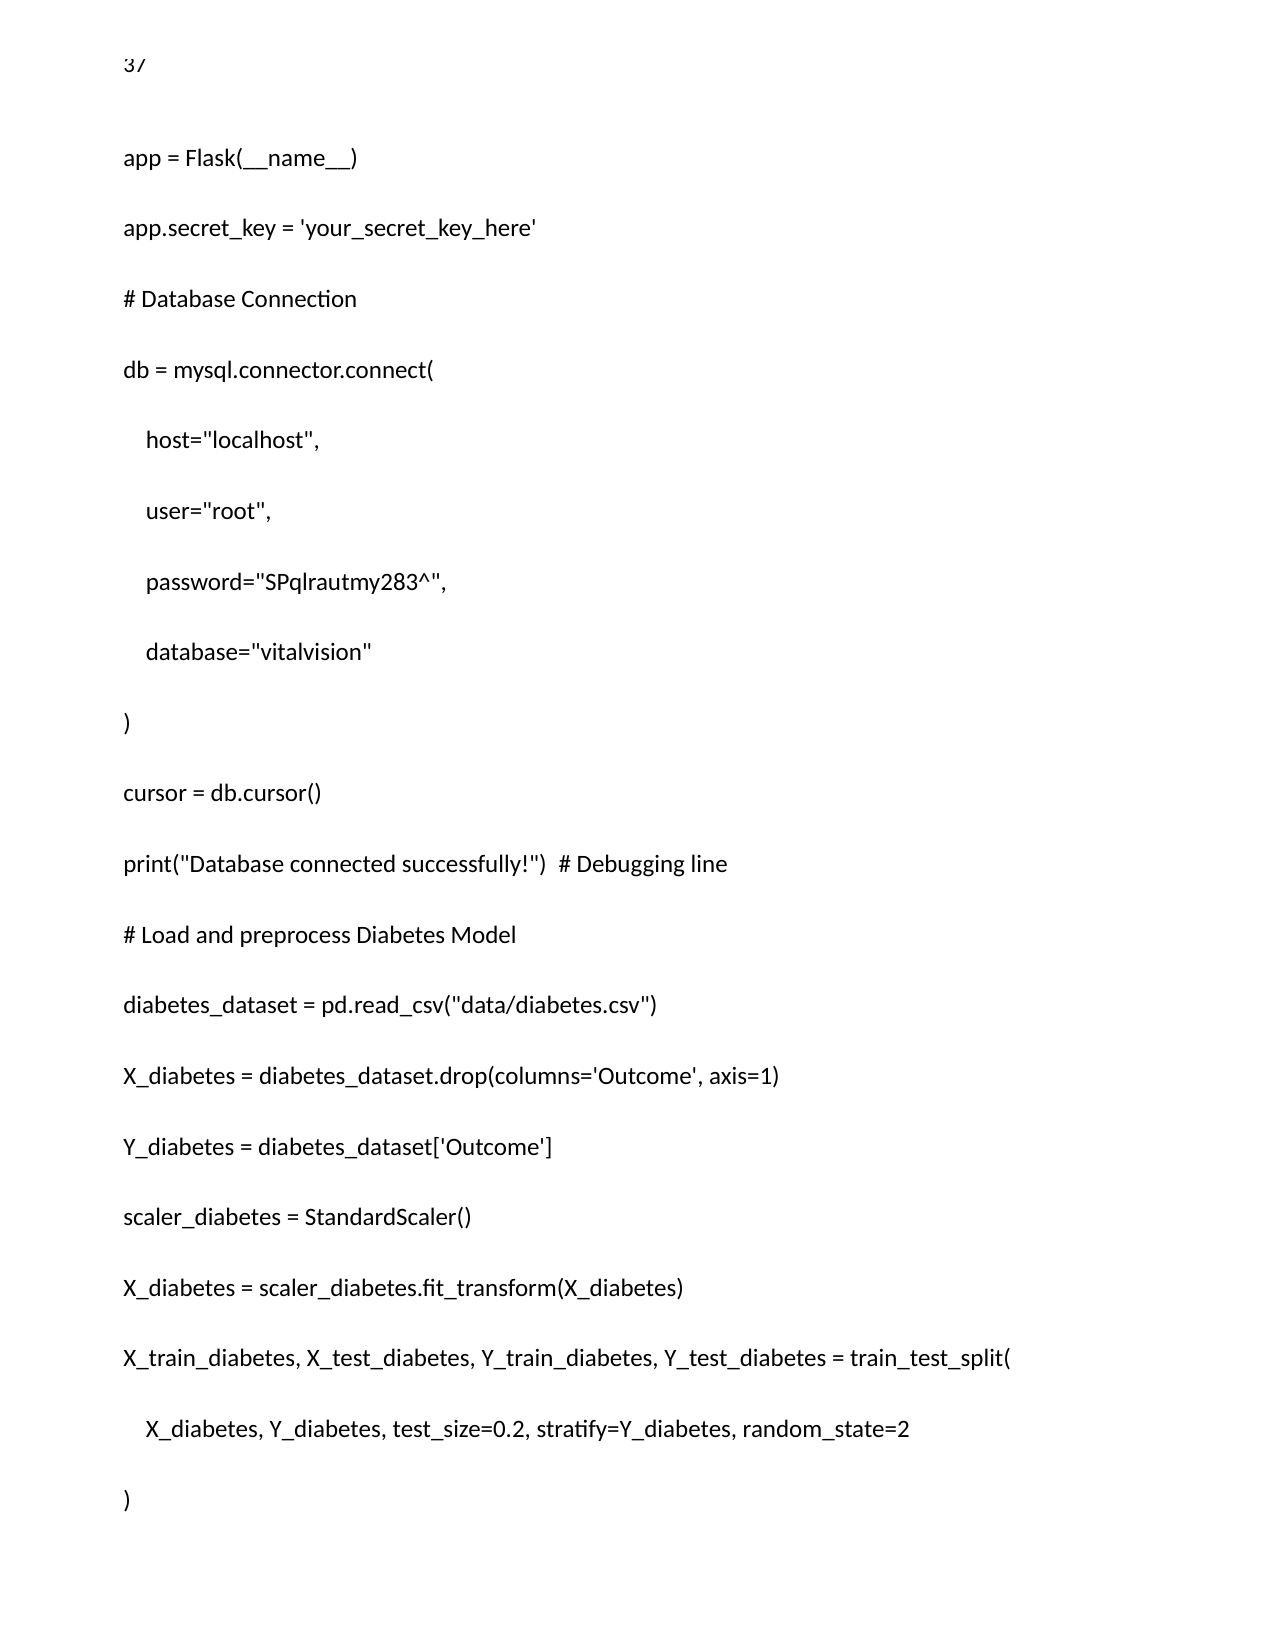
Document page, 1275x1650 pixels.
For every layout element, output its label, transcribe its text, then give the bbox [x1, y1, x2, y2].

text scaler_diabetes = StandardScaler() [123, 1201, 1170, 1232]
text ) [123, 707, 1170, 737]
text X_diabetes = diabetes_dataset.drop(columns='Outcome', axis=1) [123, 1060, 1170, 1091]
text app = Flask(__name__) [123, 142, 1170, 172]
text Y_diabetes = diabetes_dataset['Outcome'] [123, 1131, 1170, 1161]
text X_train_diabetes, X_test_diabetes, Y_train_diabetes, Y_test_diabetes = train_test_split( [123, 1342, 1170, 1373]
text database="vitalvision" [123, 636, 1170, 667]
text user="root", [123, 495, 1170, 526]
text X_diabetes, Y_diabetes, test_size=0.2, stratify=Y_diabetes, random_state=2 [123, 1413, 1170, 1444]
text # Database Connection [123, 283, 1170, 314]
text app.secret_key = 'your_secret_key_here' [123, 212, 1170, 243]
text print("Database connected successfully!") # Debugging line [123, 848, 1170, 879]
text cursor = db.cursor() [123, 777, 1170, 808]
text ) [123, 1484, 1170, 1514]
text # Load and preprocess Diabetes Model [123, 919, 1170, 949]
text db = mysql.connector.connect( [123, 354, 1170, 384]
text X_diabetes = scaler_diabetes.fit_transform(X_diabetes) [123, 1272, 1170, 1302]
text password="SPqlrautmy283^", [123, 566, 1170, 596]
text host="localhost", [123, 424, 1170, 455]
text diabetes_dataset = pd.read_csv("data/diabetes.csv") [123, 989, 1170, 1020]
